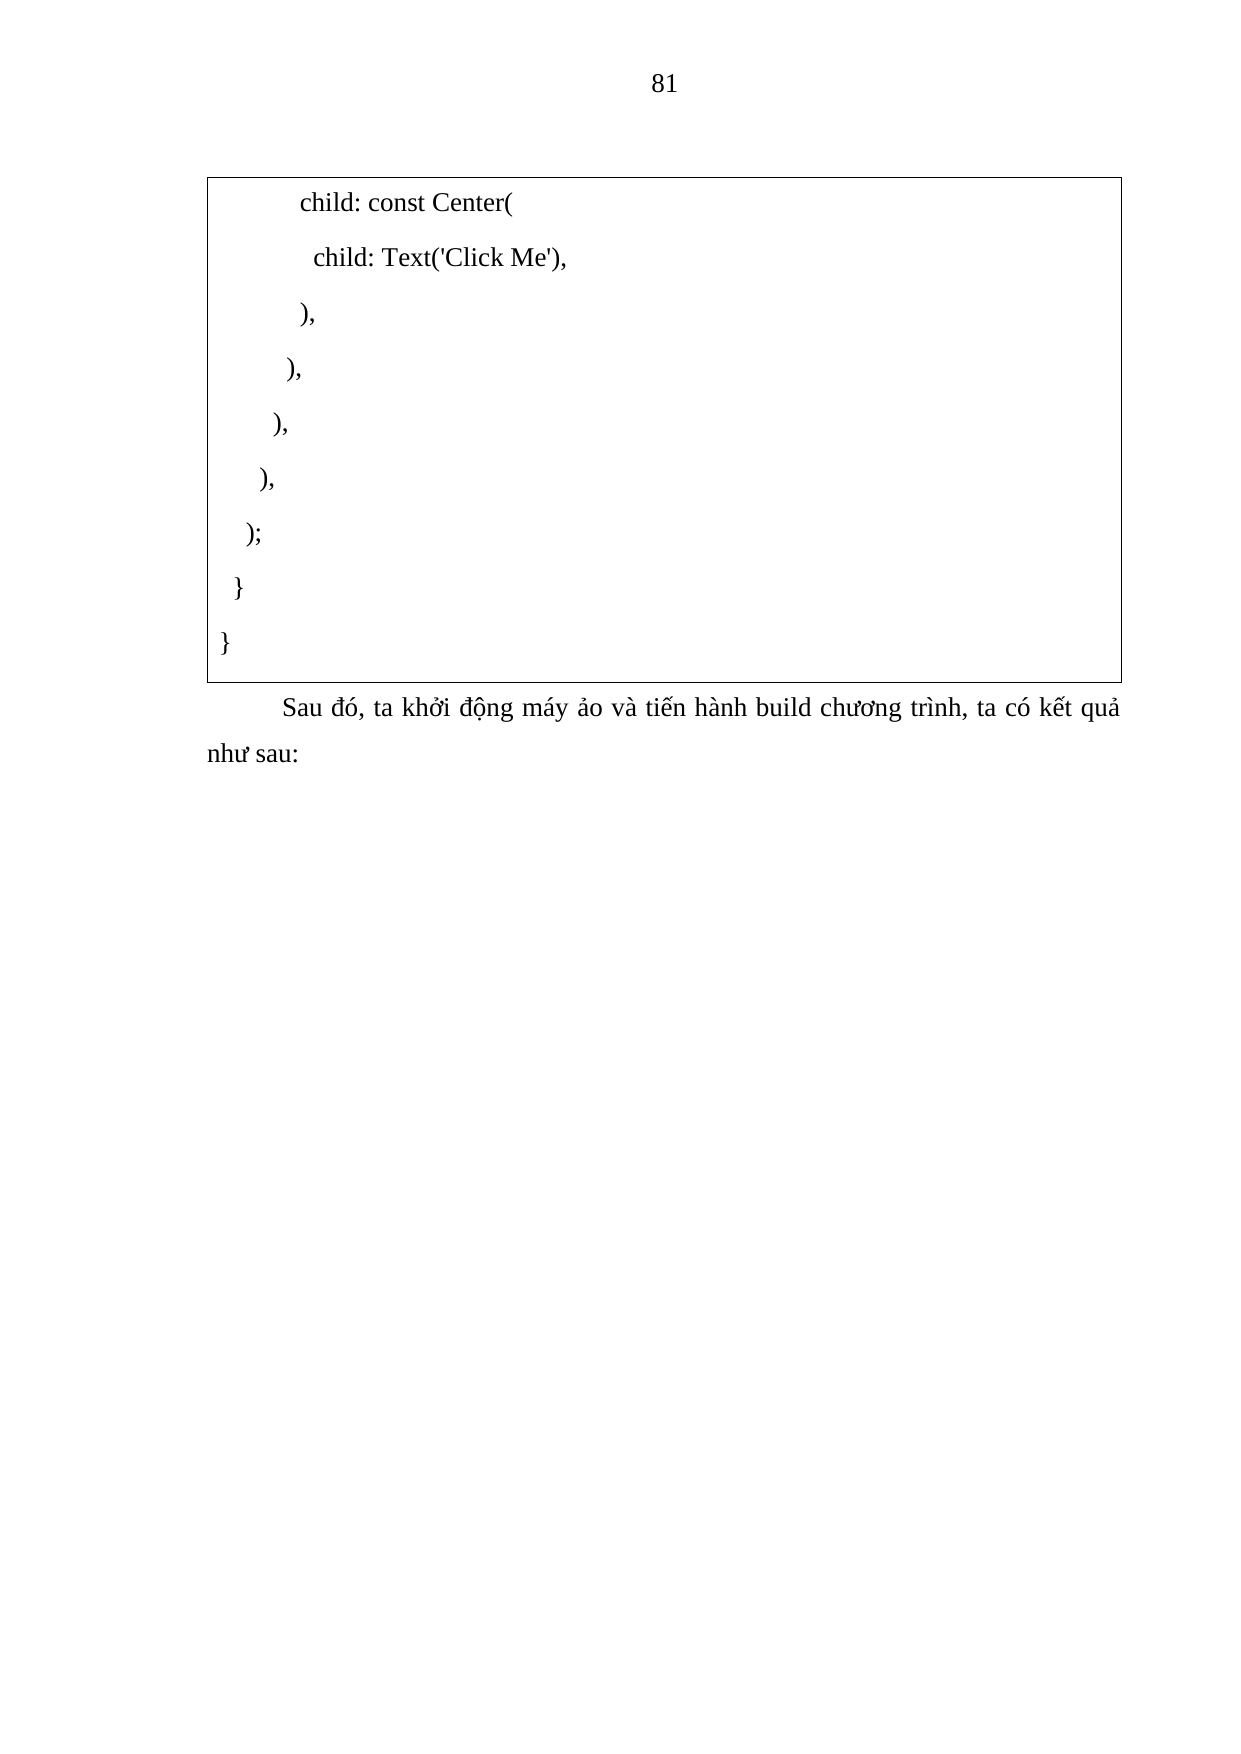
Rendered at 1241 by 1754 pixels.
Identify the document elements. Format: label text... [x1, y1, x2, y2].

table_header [208, 178, 1121, 682]
text Sau đó, ta khởi động máy ảo và tiến hành build chương trình, ta có kết quả như sau: [207, 691, 1122, 769]
